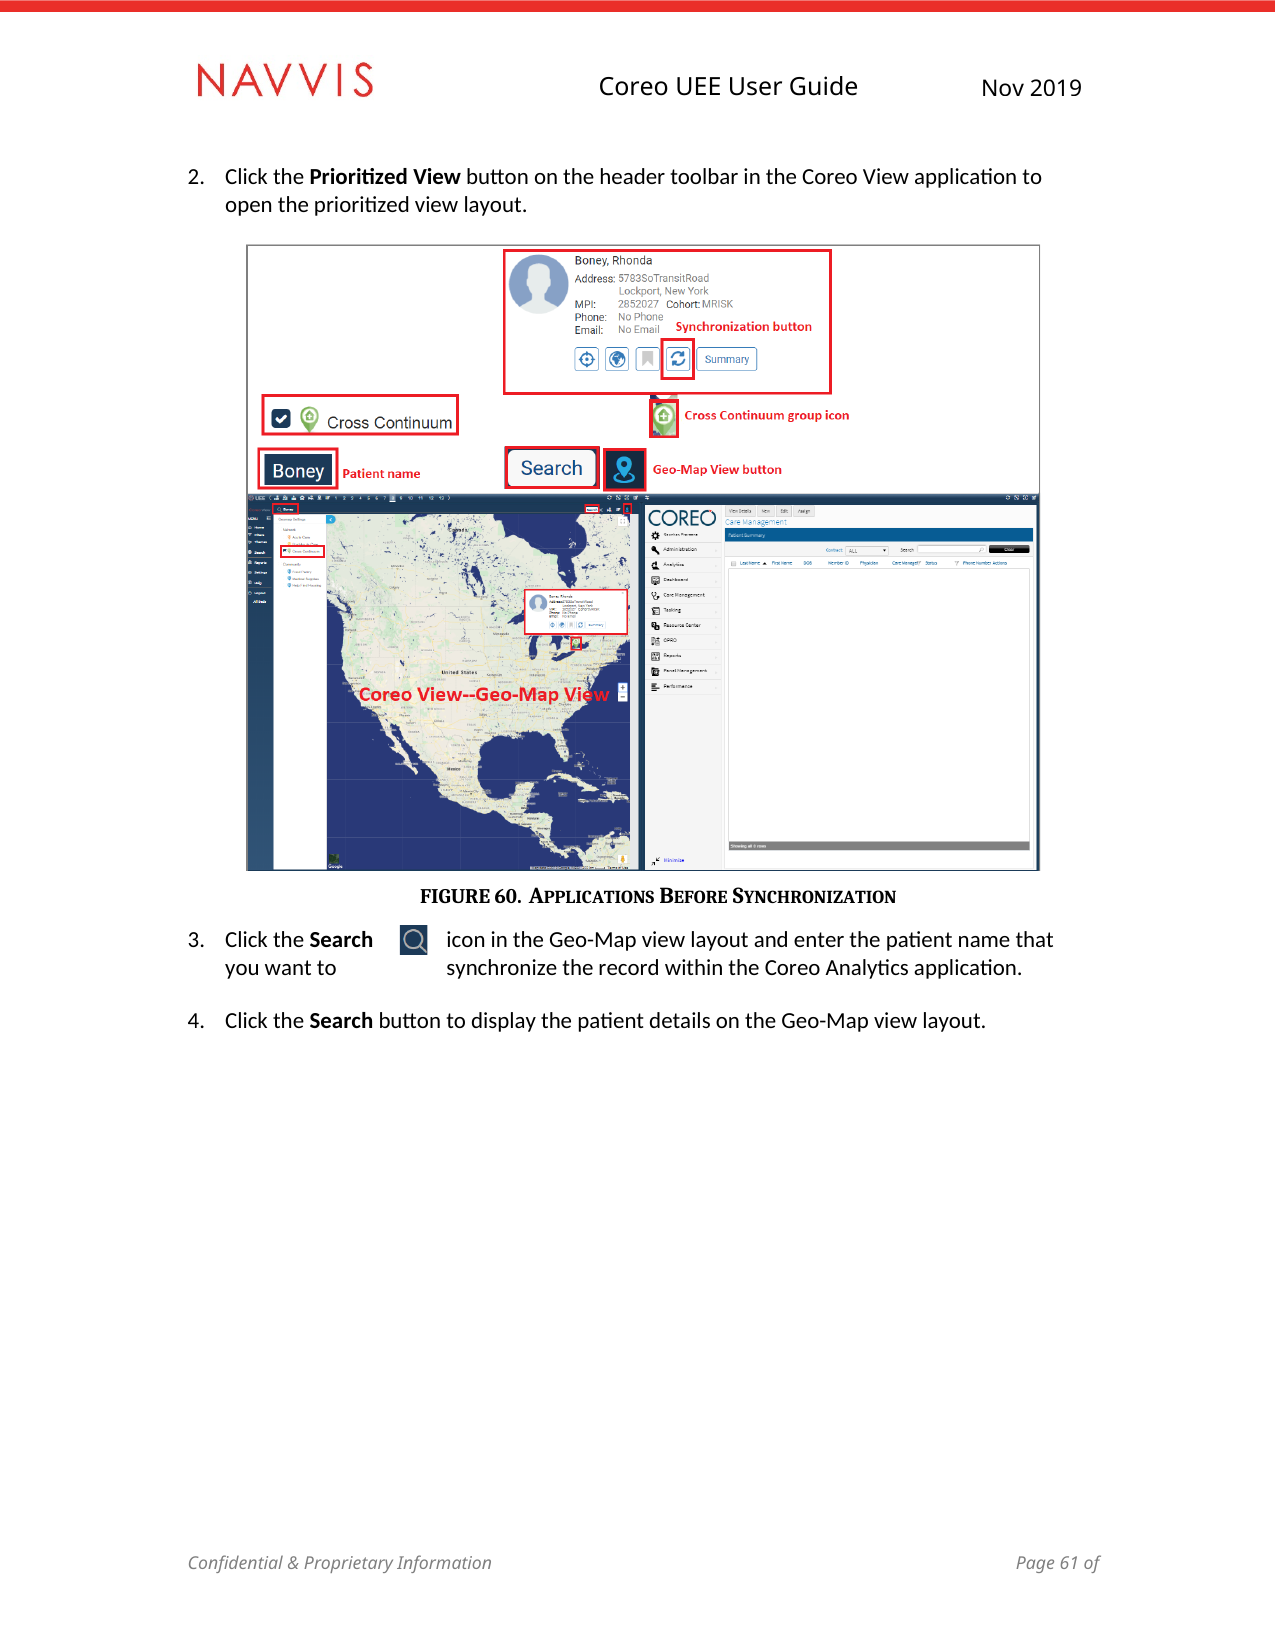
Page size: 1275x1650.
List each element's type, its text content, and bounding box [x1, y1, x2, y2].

picture [187, 55, 383, 104]
list Click the Search icon in the Geo-Map view layout and enter the patient name that you want to synchronize the record within the Coreo Analytics application. [187, 925, 1087, 981]
text Applications Before Synchronization [229, 883, 1087, 909]
list Click the Prioritized View button on the header toolbar in the Coreo View application to open the prioritized view layout. [187, 162, 1087, 218]
picture [399, 925, 427, 954]
picture [246, 243, 1041, 871]
list Click the Search button to display the patient details on the Geo-Map view layout. [187, 1006, 1087, 1034]
